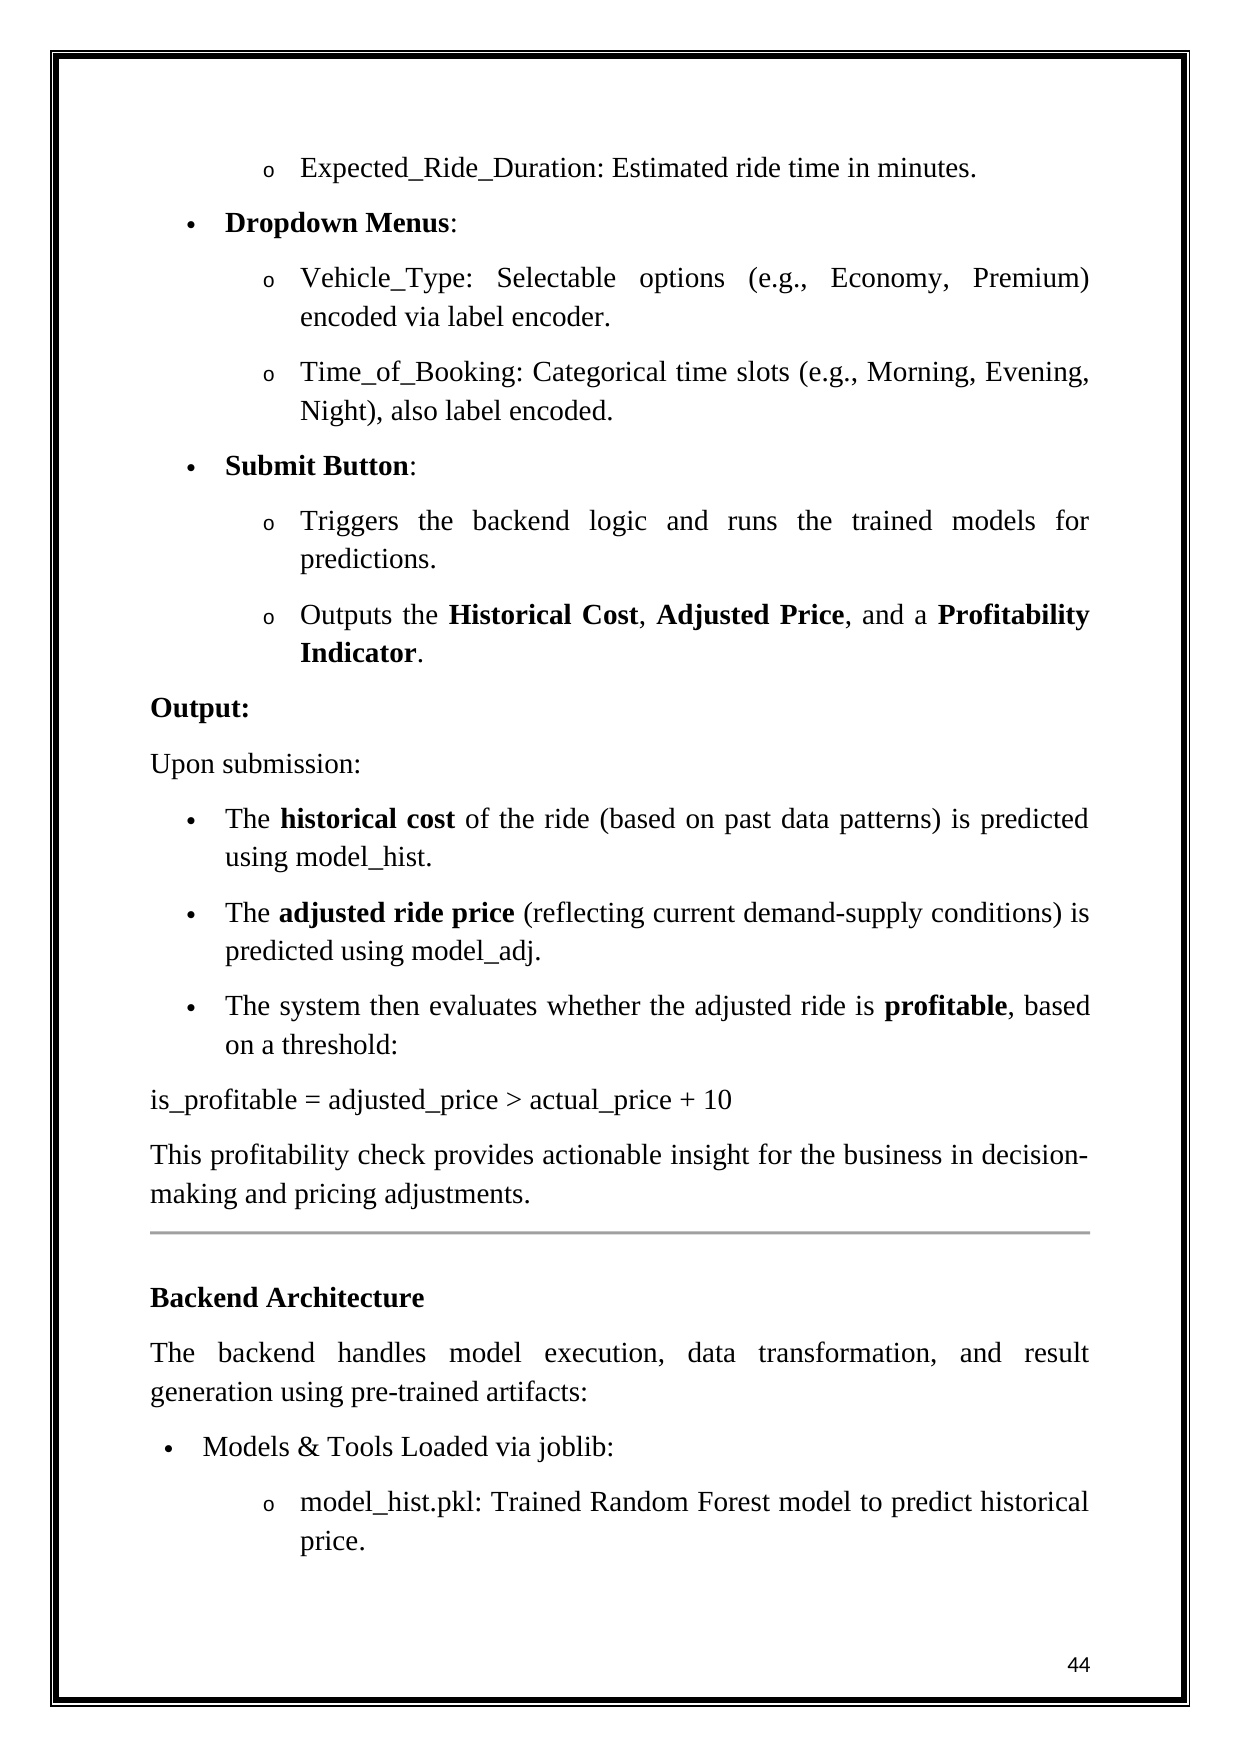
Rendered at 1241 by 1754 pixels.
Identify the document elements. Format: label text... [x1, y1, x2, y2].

list The adjusted ride price (reflecting current demand-supply conditions) is predicted using model_adj. [187, 895, 1090, 967]
text is_profitable = adjusted_price > actual_price + 10 [150, 1082, 1090, 1116]
list Triggers the backend logic and runs the trained models for predictions. [262, 503, 1090, 575]
list The system then evaluates whether the adjusted ride is profitable, based on a threshold: [187, 988, 1090, 1061]
text Upon submission: [150, 746, 1090, 779]
text This profitability check provides actionable insight for the business in decision-making and pricing adjustments. [150, 1137, 1090, 1209]
text The backend handles model execution, data transformation, and result generation using pre-trained artifacts: [150, 1335, 1090, 1407]
text Backend Architecture [150, 1280, 1090, 1314]
list Dropdown Menus: [187, 205, 1090, 239]
list The historical cost of the ride (based on past data patterns) is predicted using model_hist. [187, 801, 1090, 873]
list model_hist.pkl: Trained Random Forest model to predict historical price. [262, 1484, 1090, 1556]
list Time_of_Booking: Categorical time slots (e.g., Morning, Evening, Night), also label encoded. [262, 354, 1090, 426]
list Models & Tools Loaded via joblib: [165, 1429, 1090, 1463]
text Output: [150, 691, 1090, 724]
list Expected_Ride_Duration: Estimated ride time in minutes. [262, 150, 1090, 183]
list Submit Button: [187, 448, 1090, 481]
list Vehicle_Type: Selectable options (e.g., Economy, Premium) encoded via label encoder. [262, 260, 1090, 332]
list Outputs the Historical Cost, Adjusted Price, and a Profitability Indicator. [262, 597, 1090, 669]
